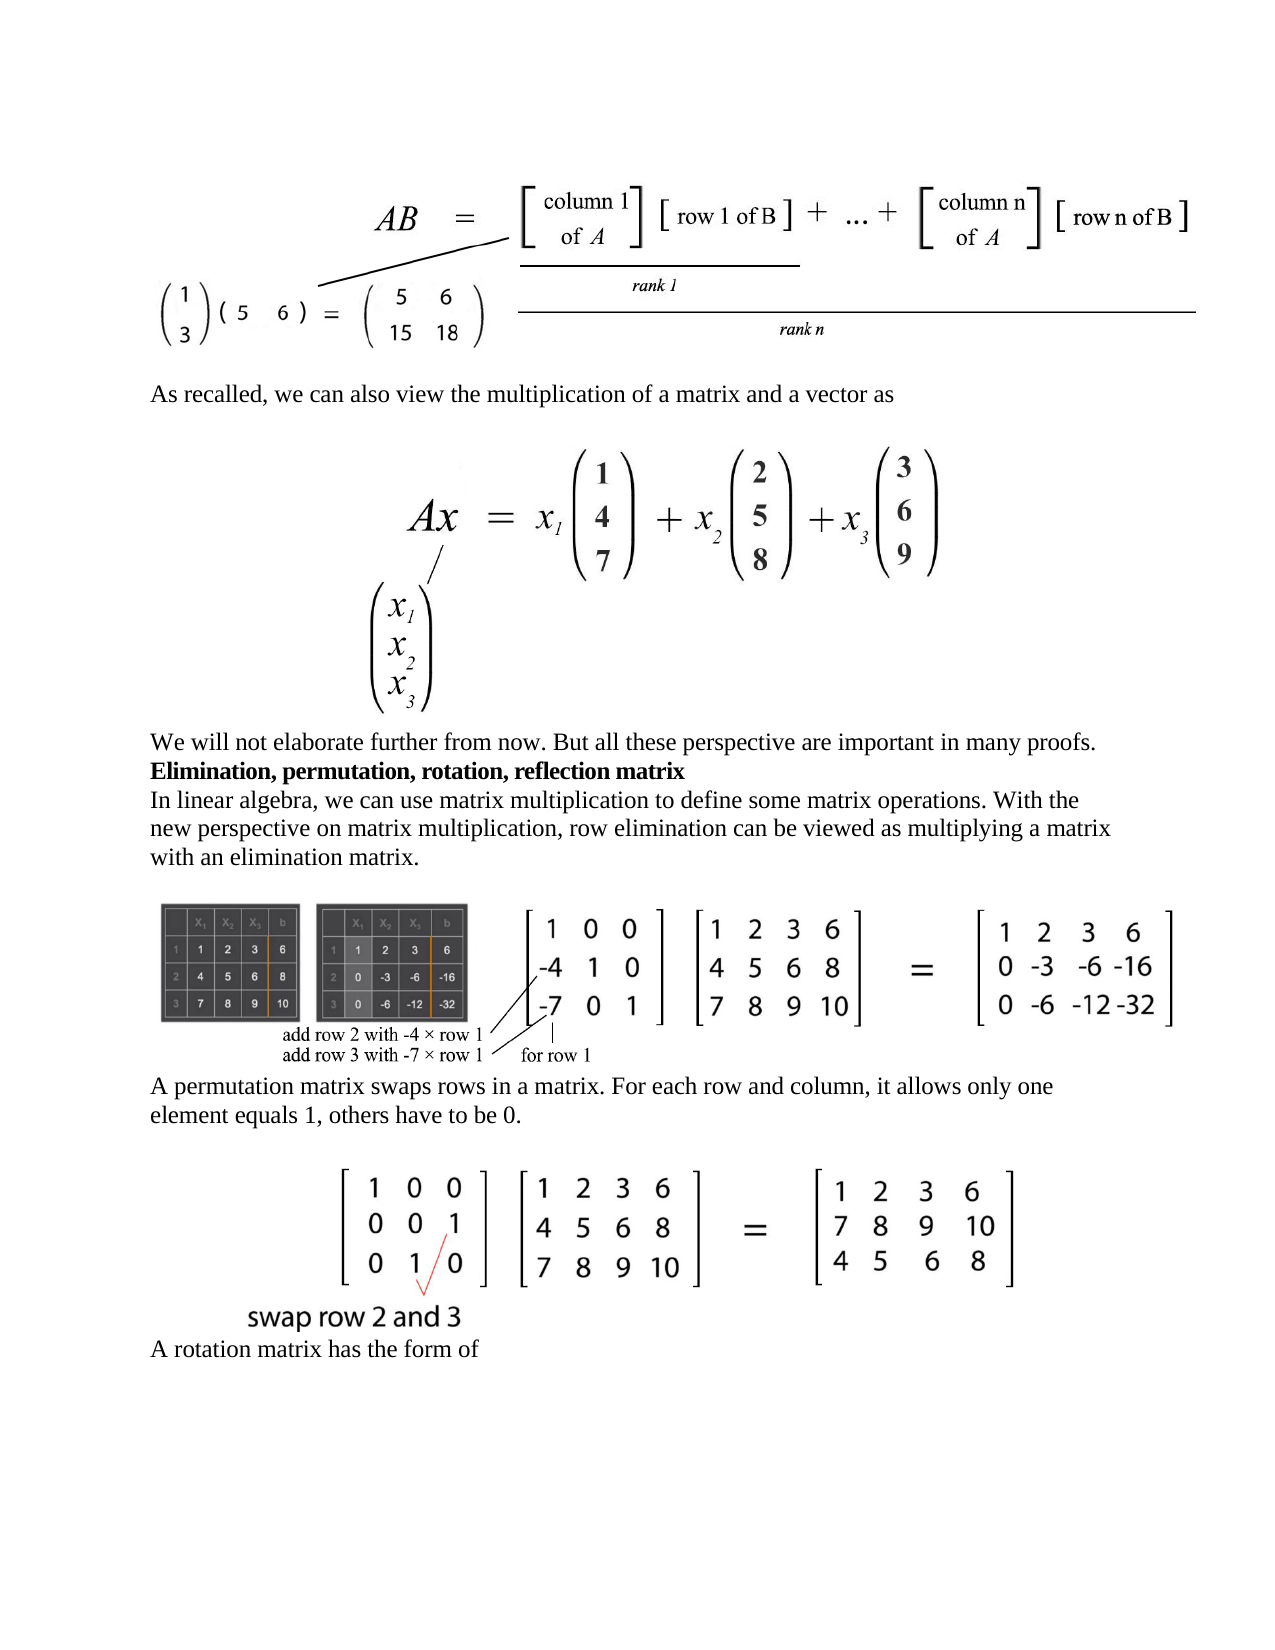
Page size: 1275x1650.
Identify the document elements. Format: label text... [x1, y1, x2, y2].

text A rotation matrix has the form of [150, 1334, 1125, 1363]
picture [150, 1159, 1200, 1332]
picture [150, 438, 1200, 725]
text In linear algebra, we can use matrix multiplication to define some matrix operations. With the new perspective on matrix multiplication, row elimination can be viewed as multiplying a matrix with an elimination matrix. [150, 785, 1125, 871]
text As recalled, we can also view the multiplication of a matrix and a vector as [150, 379, 1125, 407]
picture [150, 902, 1200, 1069]
text A permutation matrix swaps rows in a matrix. For each row and column, it allows only one element equals 1, others have to be 0. [150, 1071, 1125, 1129]
text We will not elaborate further from now. But all these perspective are important in many proofs. [150, 727, 1125, 756]
picture [150, 181, 1200, 377]
subtitle Elimination, permutation, rotation, reflection matrix [150, 756, 1125, 785]
